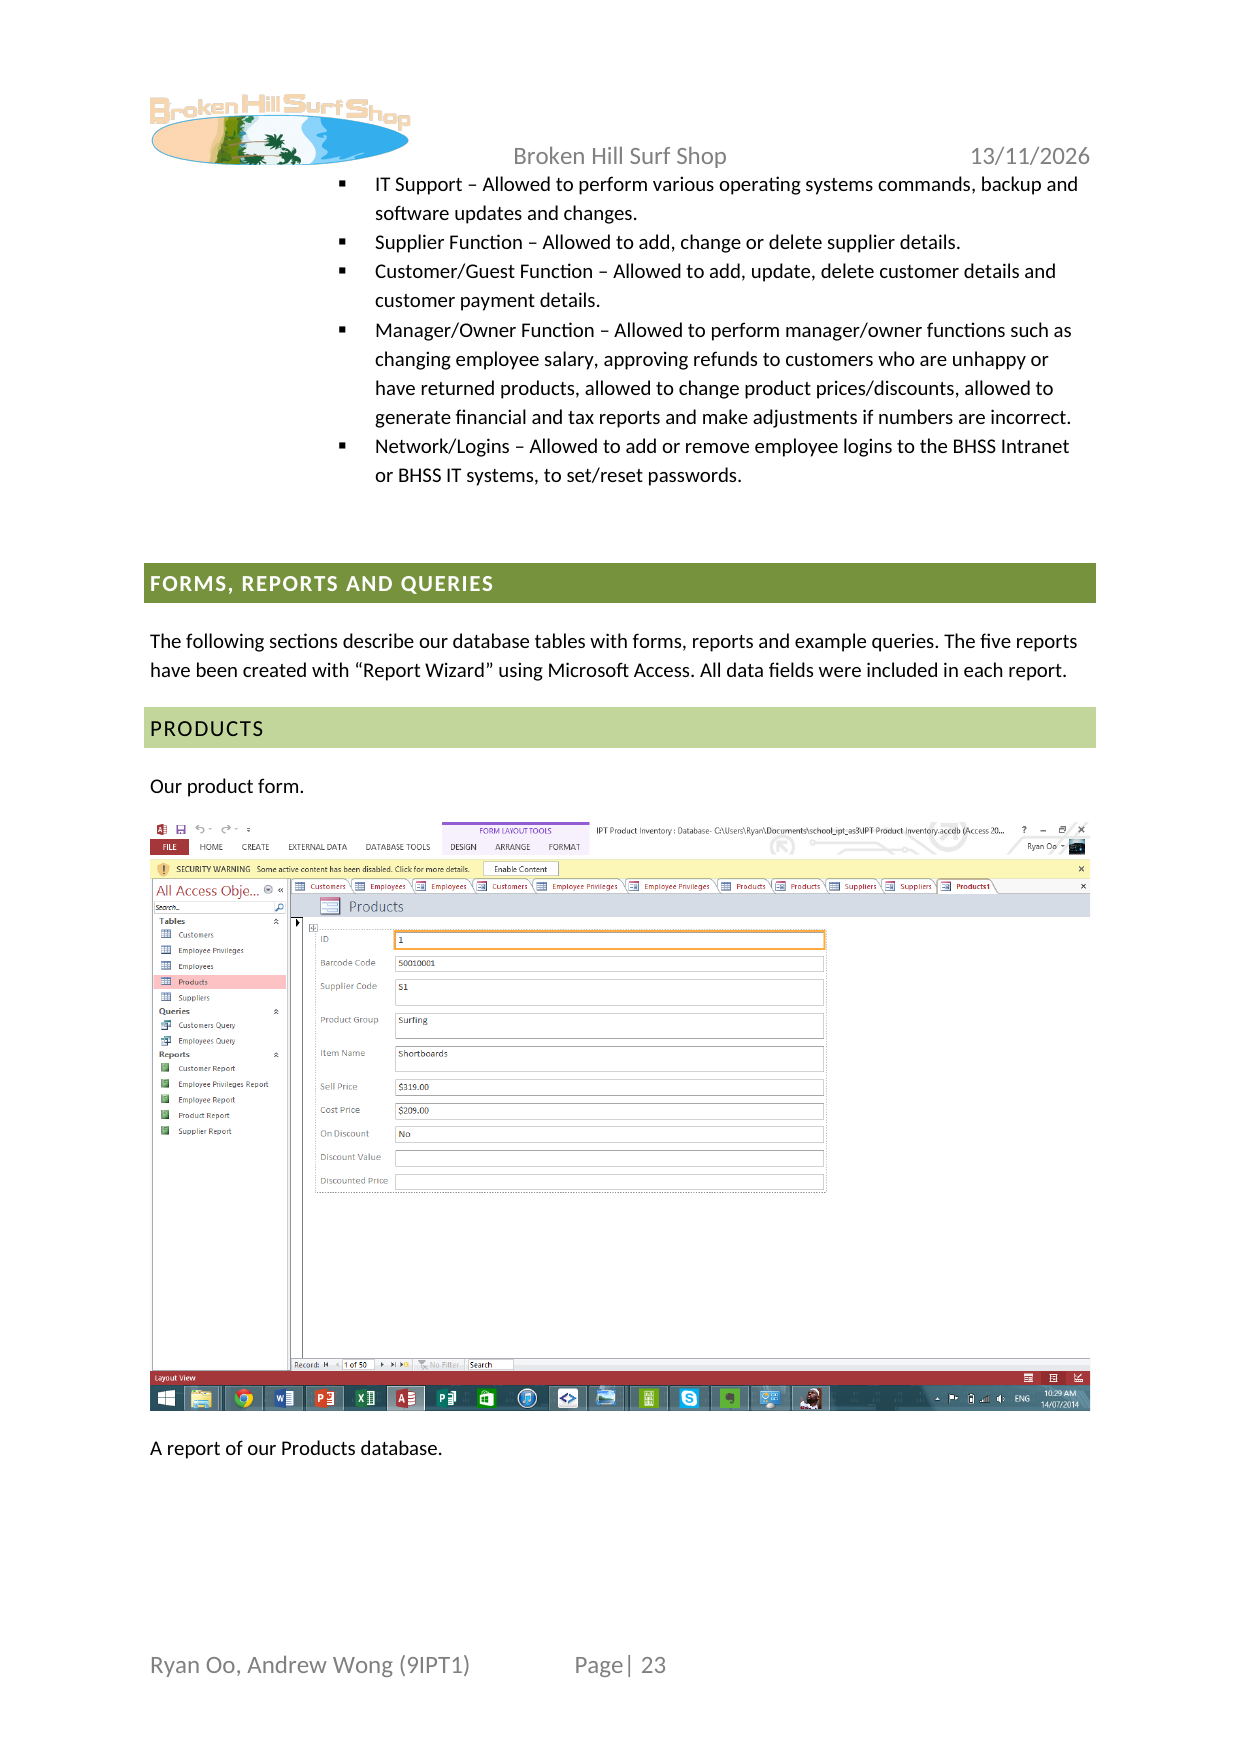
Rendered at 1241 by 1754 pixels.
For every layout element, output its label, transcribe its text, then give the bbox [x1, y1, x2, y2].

picture [150, 822, 1091, 1411]
text A report of our Products database. [150, 1435, 1090, 1461]
text Our product form. [150, 773, 1090, 798]
text The following sections describe our database tables with forms, reports and example queries. The five reports have been created with “Report Wizard” using Microsoft Access. All data fields were included in each report. [150, 628, 1090, 683]
list Supplier Function – Allowed to add, change or delete supplier details. [337, 229, 1090, 255]
list Network/Logins – Allowed to add or remove employee logins to the BHSS Intranet or BHSS IT systems, to set/reset passwords. [337, 433, 1090, 488]
subtitle Forms, Reports and Queries [150, 569, 1090, 597]
list IT Support – Allowed to perform various operating systems commands, backup and software updates and changes. [337, 171, 1090, 226]
list Customer/Guest Function – Allowed to add, update, delete customer details and customer payment details. [337, 258, 1090, 313]
list Manager/Owner Function – Allowed to perform manager/owner functions such as changing employee salary, approving refunds to customers who are unhappy or have returned products, allowed to change product prices/discounts, allowed to generate financial and tax reports and make adjustments if numbers are incorrect. [337, 317, 1090, 430]
subtitle Products [150, 714, 1090, 742]
